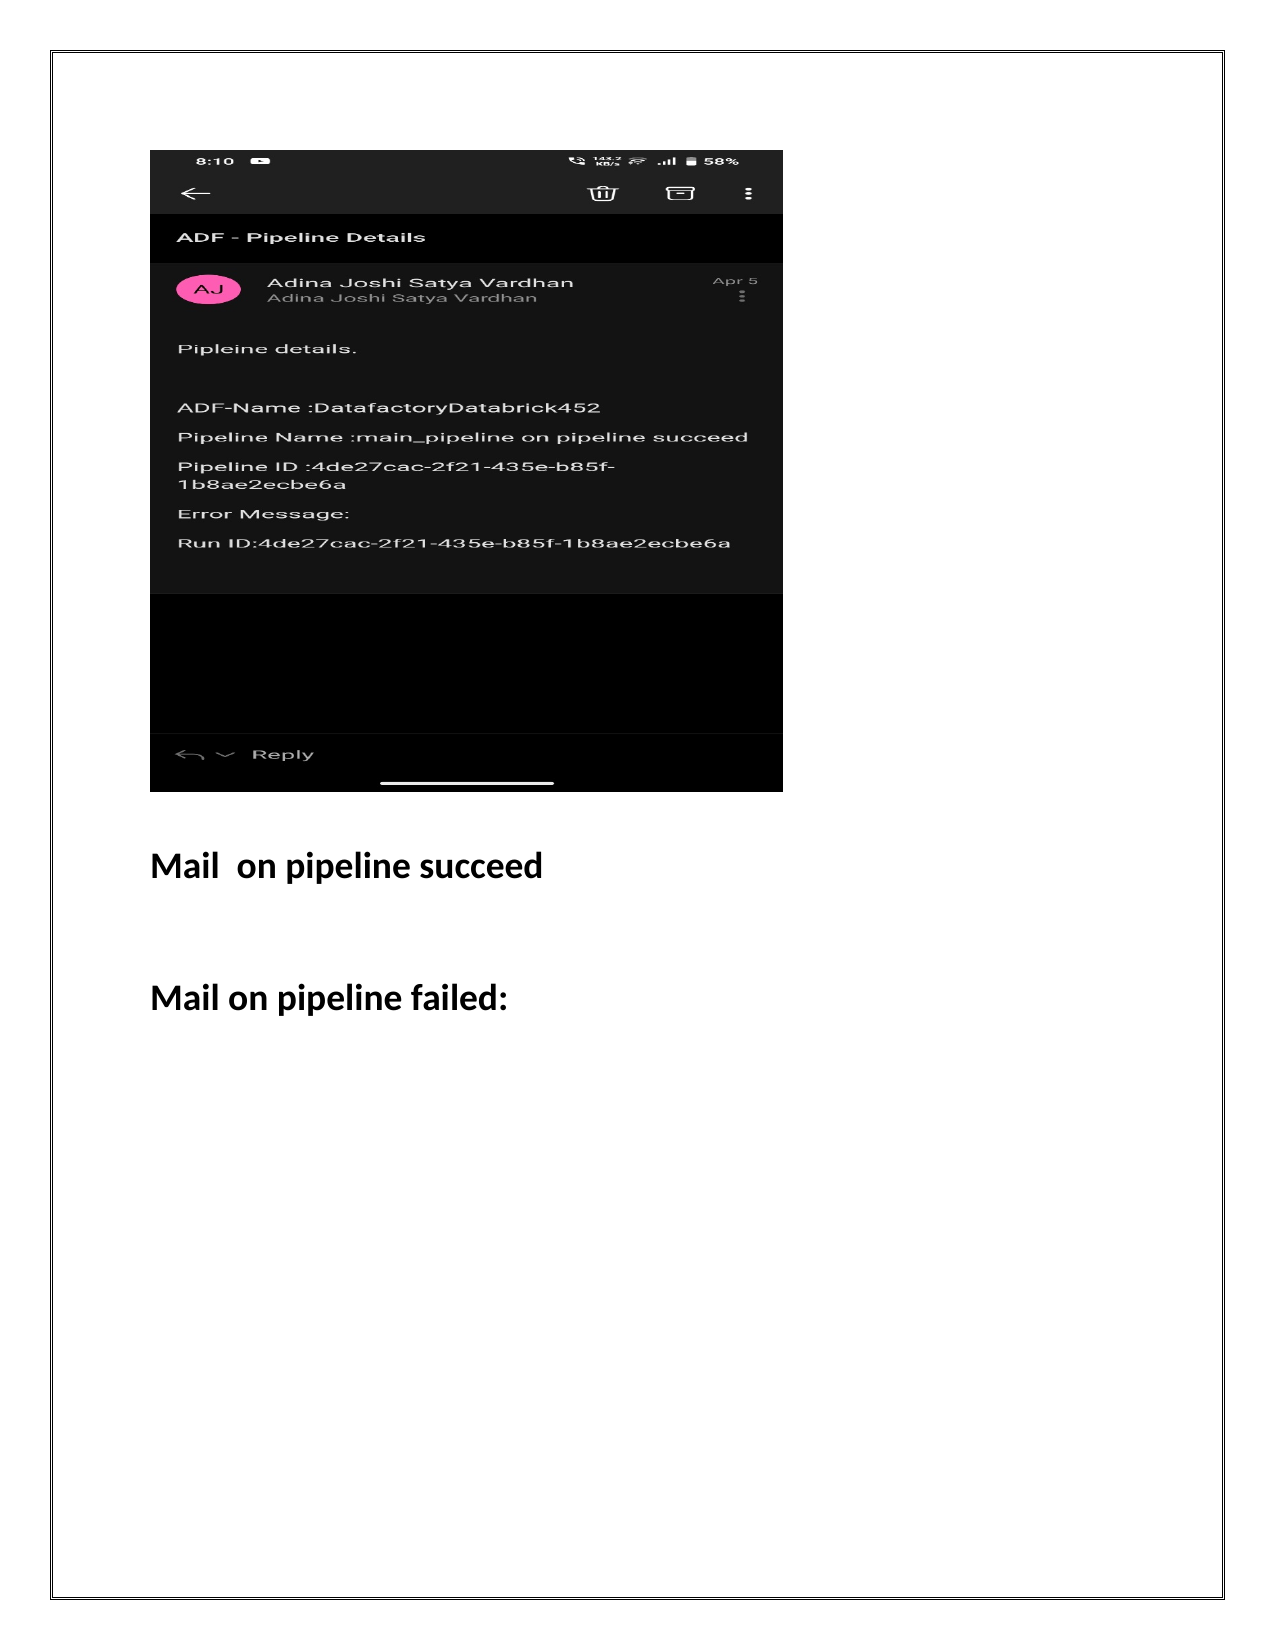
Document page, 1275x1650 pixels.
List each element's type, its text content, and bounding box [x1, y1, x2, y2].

text Mail on pipeline succeed [150, 810, 1125, 888]
picture [150, 150, 783, 792]
text Mail on pipeline failed: [150, 974, 1125, 1020]
